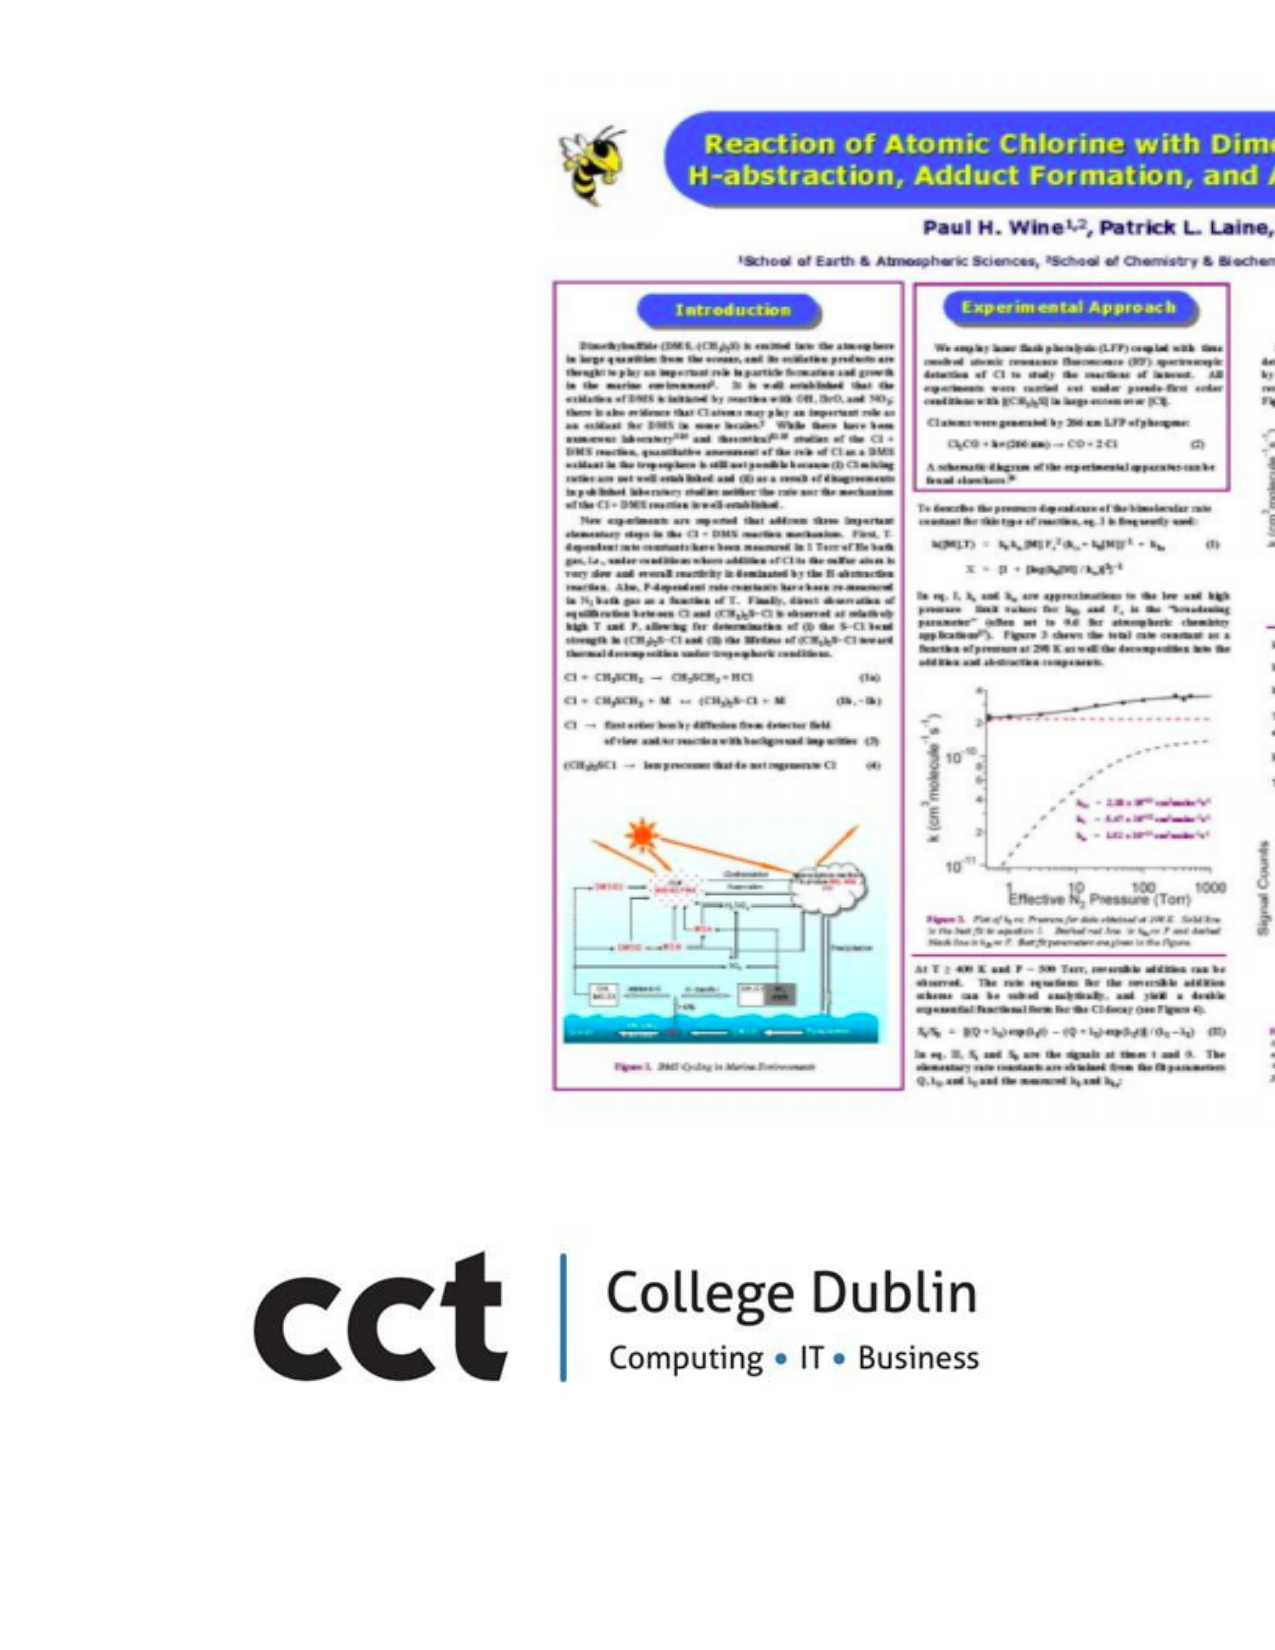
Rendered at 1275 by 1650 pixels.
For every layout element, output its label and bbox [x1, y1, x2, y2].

picture [543, 73, 1275, 1126]
picture [159, 1157, 1100, 1483]
